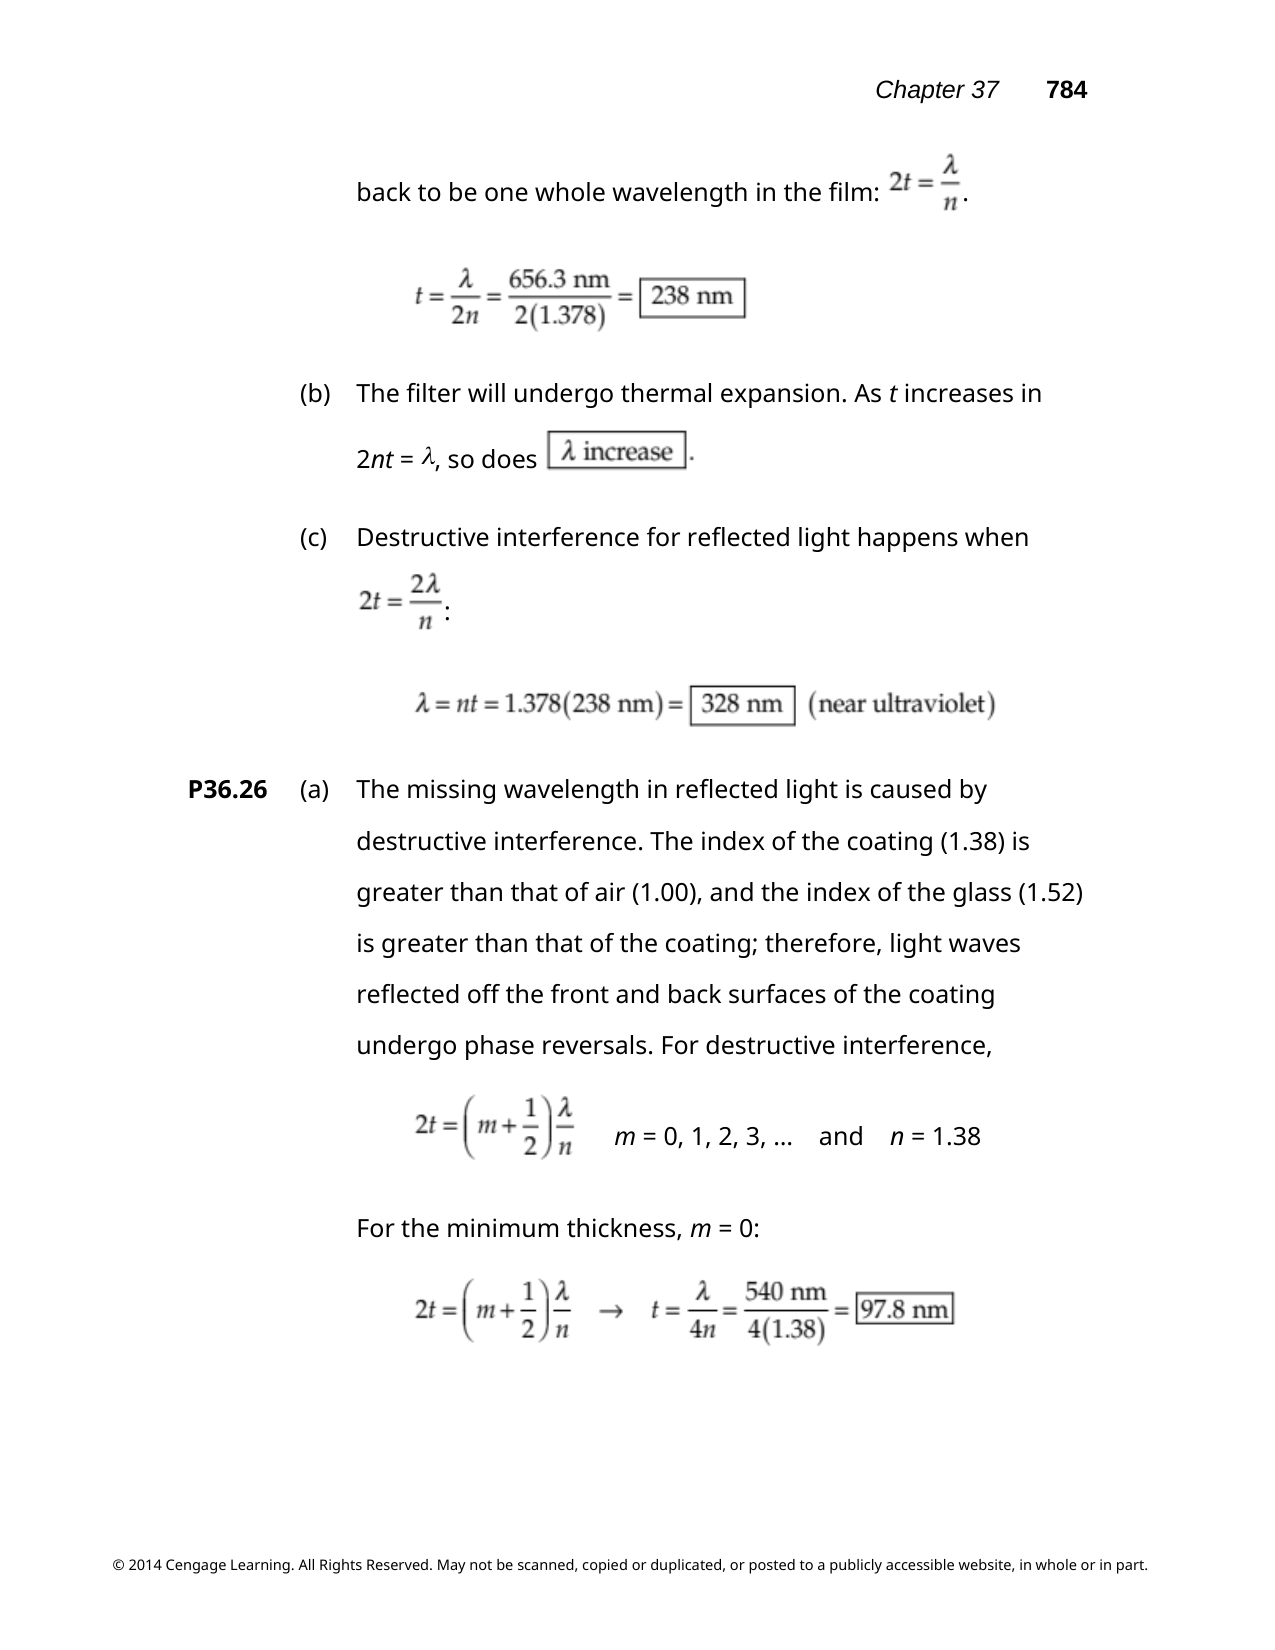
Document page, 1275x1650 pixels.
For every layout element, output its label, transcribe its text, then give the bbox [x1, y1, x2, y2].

text P36.26 (a) The missing wavelength in reflected light is caused by destructive interference. The index of the coating (1.38) is greater than that of air (1.00), and the index of the glass (1.52) is greater than that of the coating; therefore, light waves reflected off the front and back surfaces of the coating undergo phase reversals. For destructive interference, [187, 772, 1087, 1061]
text (b) The filter will undergo thermal expansion. As t increases in 2nt = , so does [187, 376, 1087, 491]
text m = 0, 1, 2, 3, … and n = 1.38 [187, 1091, 1087, 1181]
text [187, 150, 1087, 234]
text For the minimum thickness, m = 0: [187, 1211, 1087, 1245]
text (c) Destructive interference for reflected light happens when : [187, 520, 1097, 652]
